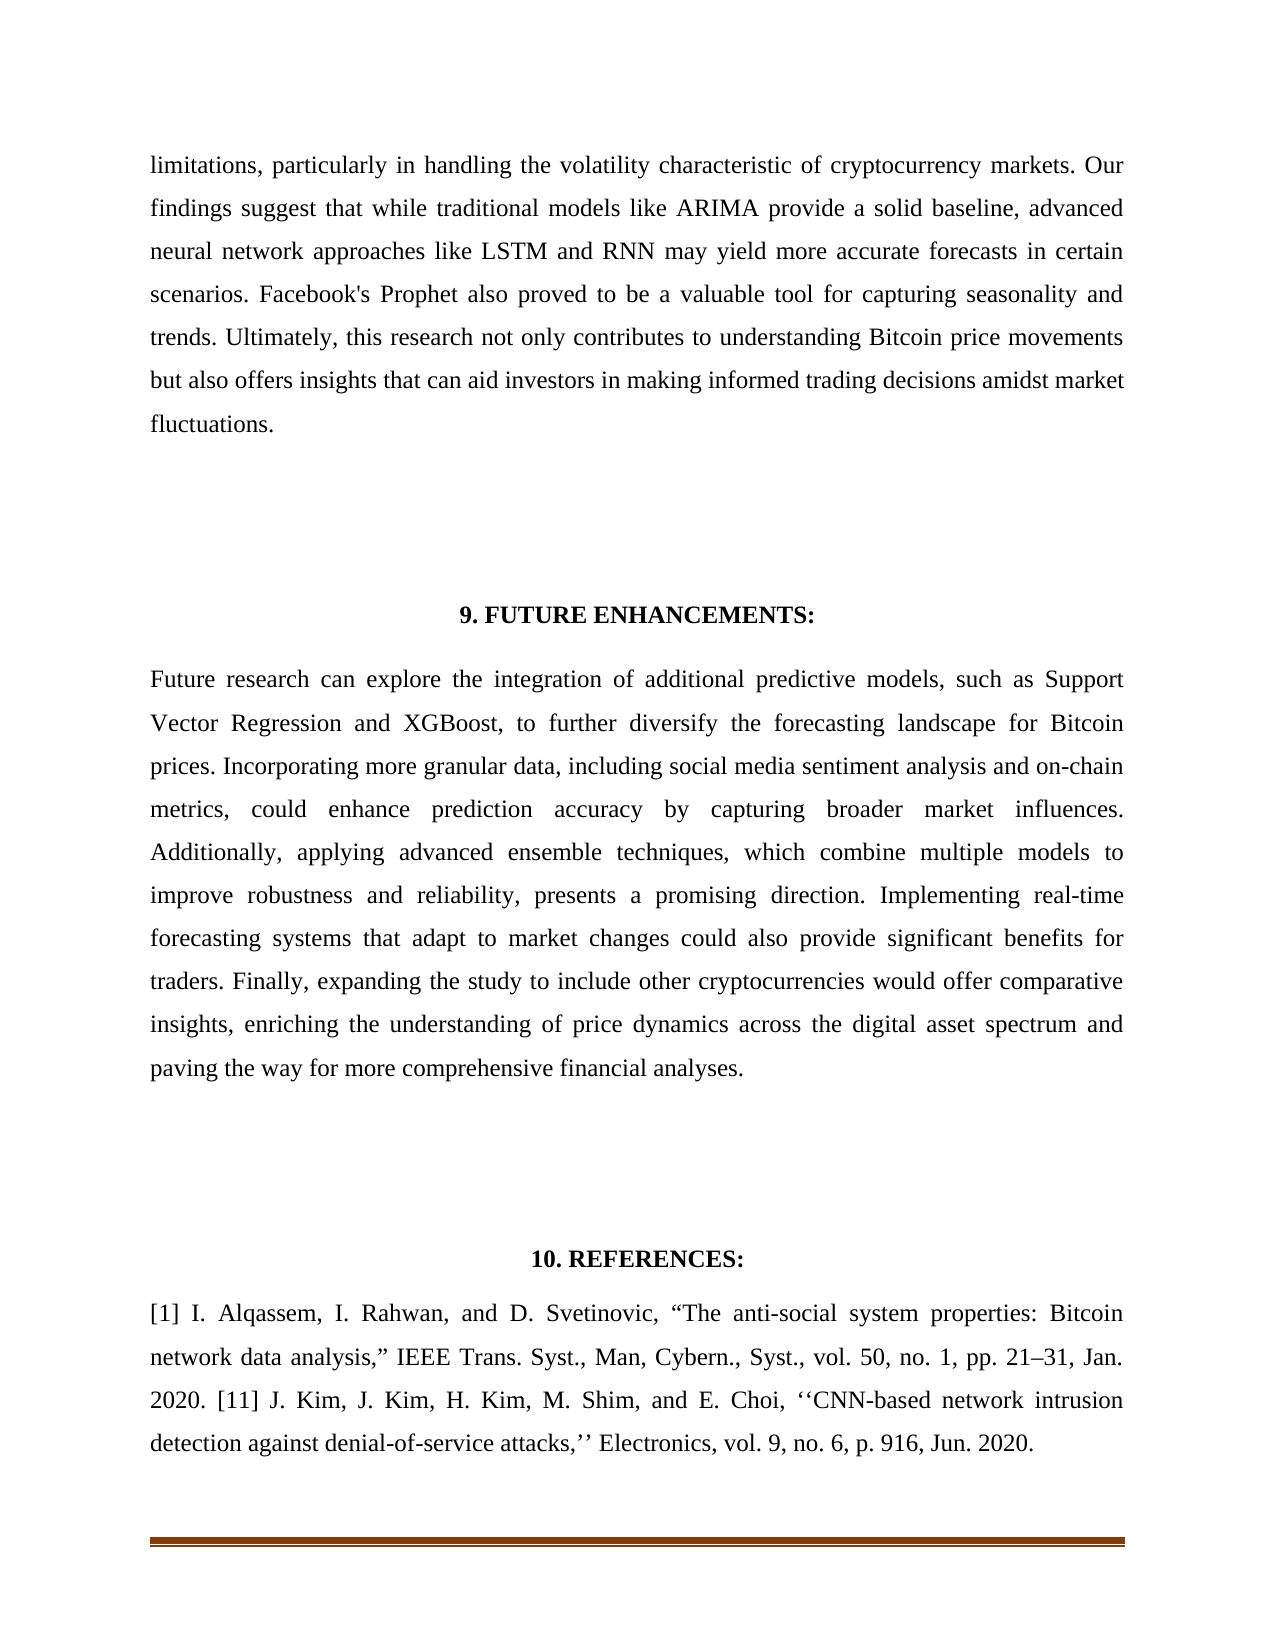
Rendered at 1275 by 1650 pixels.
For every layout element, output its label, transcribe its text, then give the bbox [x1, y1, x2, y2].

text [1] I. Alqassem, I. Rahwan, and D. Svetinovic, “The anti-social system properties: Bitcoin network data analysis,” IEEE Trans. Syst., Man, Cybern., Syst., vol. 50, no. 1, pp. 21–31, Jan. 2020. [11] J. Kim, J. Kim, H. Kim, M. Shim, and E. Choi, ‘‘CNN-based network intrusion detection against denial-of-service attacks,’’ Electronics, vol. 9, no. 6, p. 916, Jun. 2020. [150, 1298, 1125, 1457]
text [150, 150, 1125, 437]
text Future research can explore the integration of additional predictive models, such as Support Vector Regression and XGBoost, to further diversify the forecasting landscape for Bitcoin prices. Incorporating more granular data, including social media sentiment analysis and on-chain metrics, could enhance prediction accuracy by capturing broader market influences. Additionally, applying advanced ensemble techniques, which combine multiple models to improve robustness and reliability, presents a promising direction. Implementing real-time forecasting systems that adapt to market changes could also provide significant benefits for traders. Finally, expanding the study to include other cryptocurrencies would offer comparative insights, enriching the understanding of price dynamics across the digital asset spectrum and paving the way for more comprehensive financial analyses. [150, 664, 1125, 1081]
text 9. FUTURE ENHANCEMENTS: [150, 601, 1125, 629]
text 10. REFERENCES: [150, 1244, 1125, 1273]
